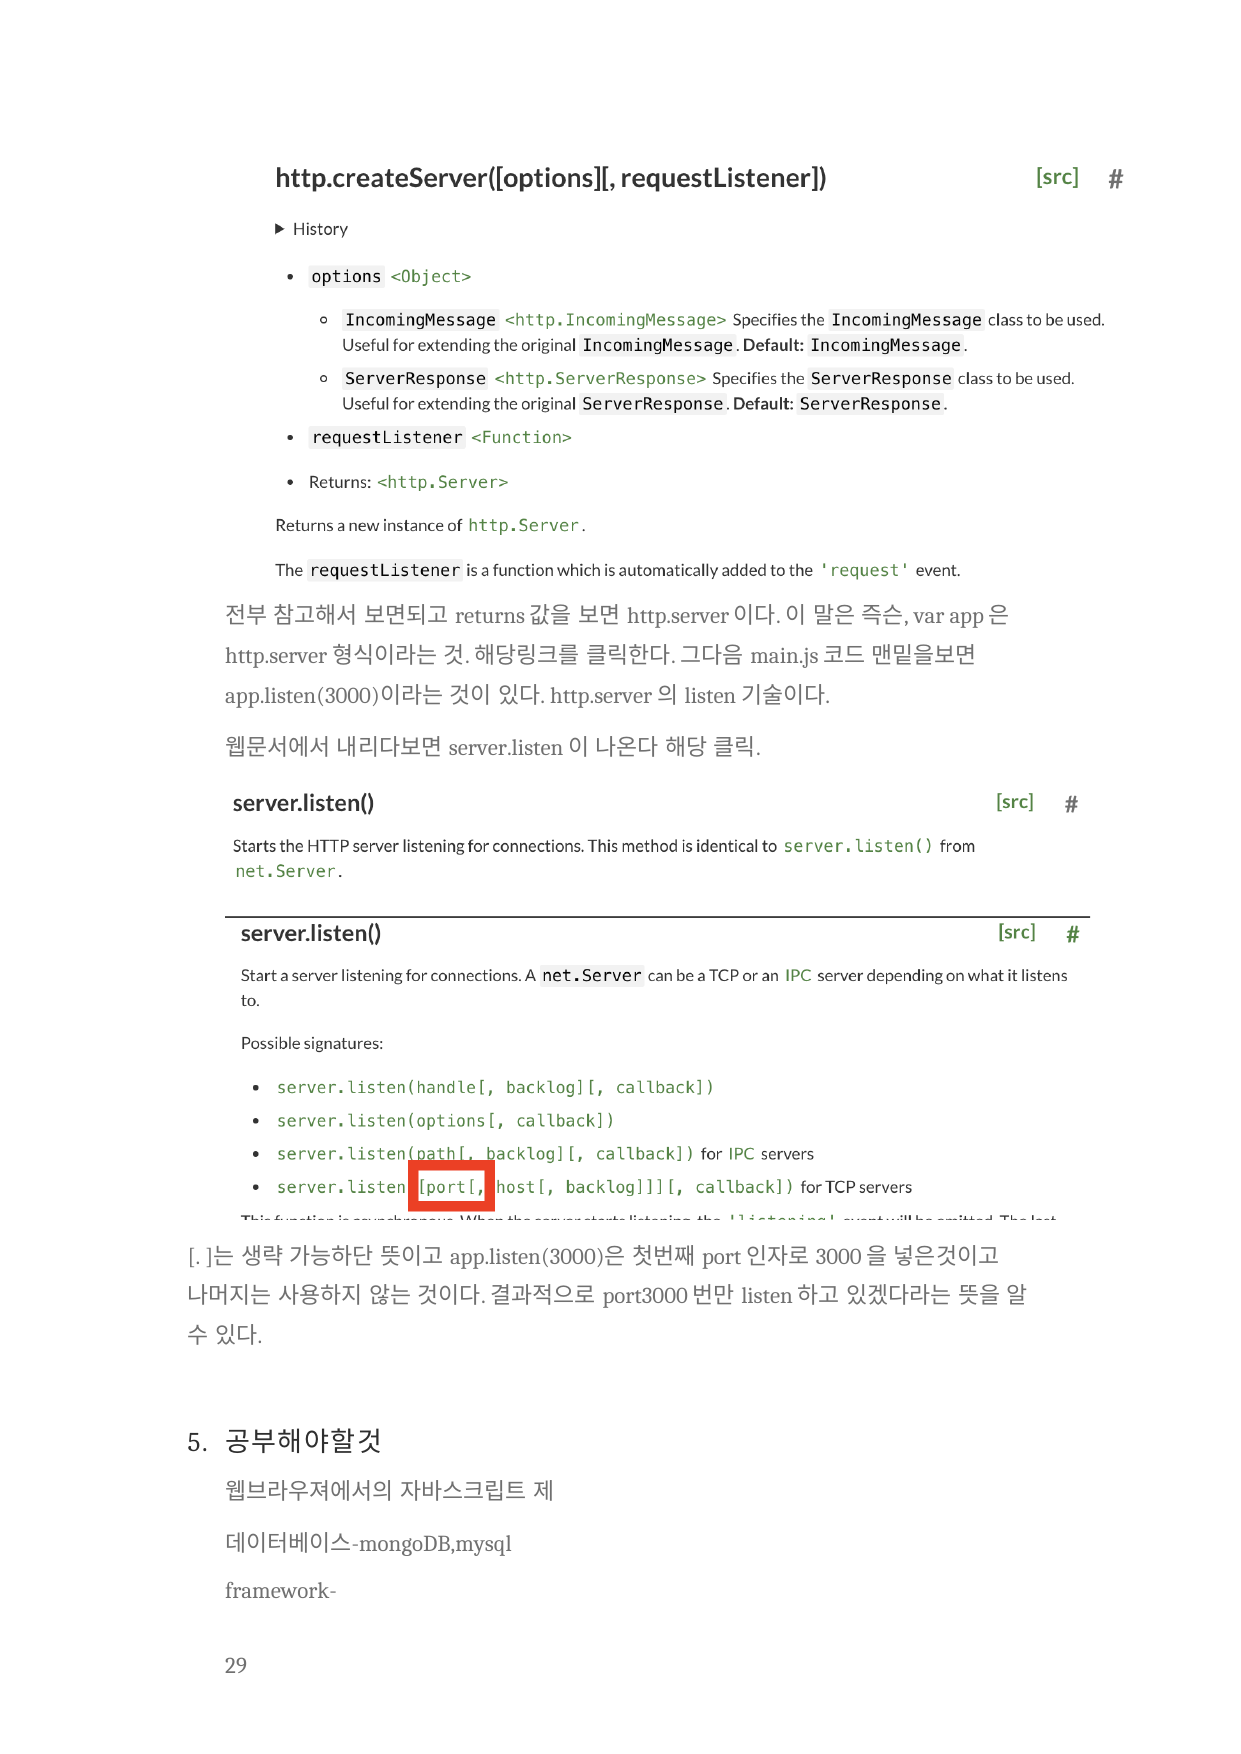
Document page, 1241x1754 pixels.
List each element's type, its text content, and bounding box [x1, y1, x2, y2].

subtitle 공부해야할것 [187, 1419, 1053, 1459]
text 웹문서에서 내리다보면 server.listen이 나온다 해당 클릭. [225, 729, 1053, 762]
text [. ]는 생략 가능하단 뜻이고 app.listen(3000)은 첫번째 port인자로 3000을 넣은것이고 나머지는 사용하지 않는 것이다. 결과적으로 port3000번만 listen하고 있겠다라는 뜻을 알 수 있다. [187, 1238, 1053, 1350]
text 웹브라우져에서의 자바스크립트 제 [225, 1473, 1053, 1506]
text 데이터베이스-mongoDB,mysql [225, 1525, 1053, 1558]
text framework- [225, 1577, 1053, 1604]
picture [225, 781, 1091, 899]
picture [225, 916, 1091, 1220]
picture [262, 150, 1128, 591]
